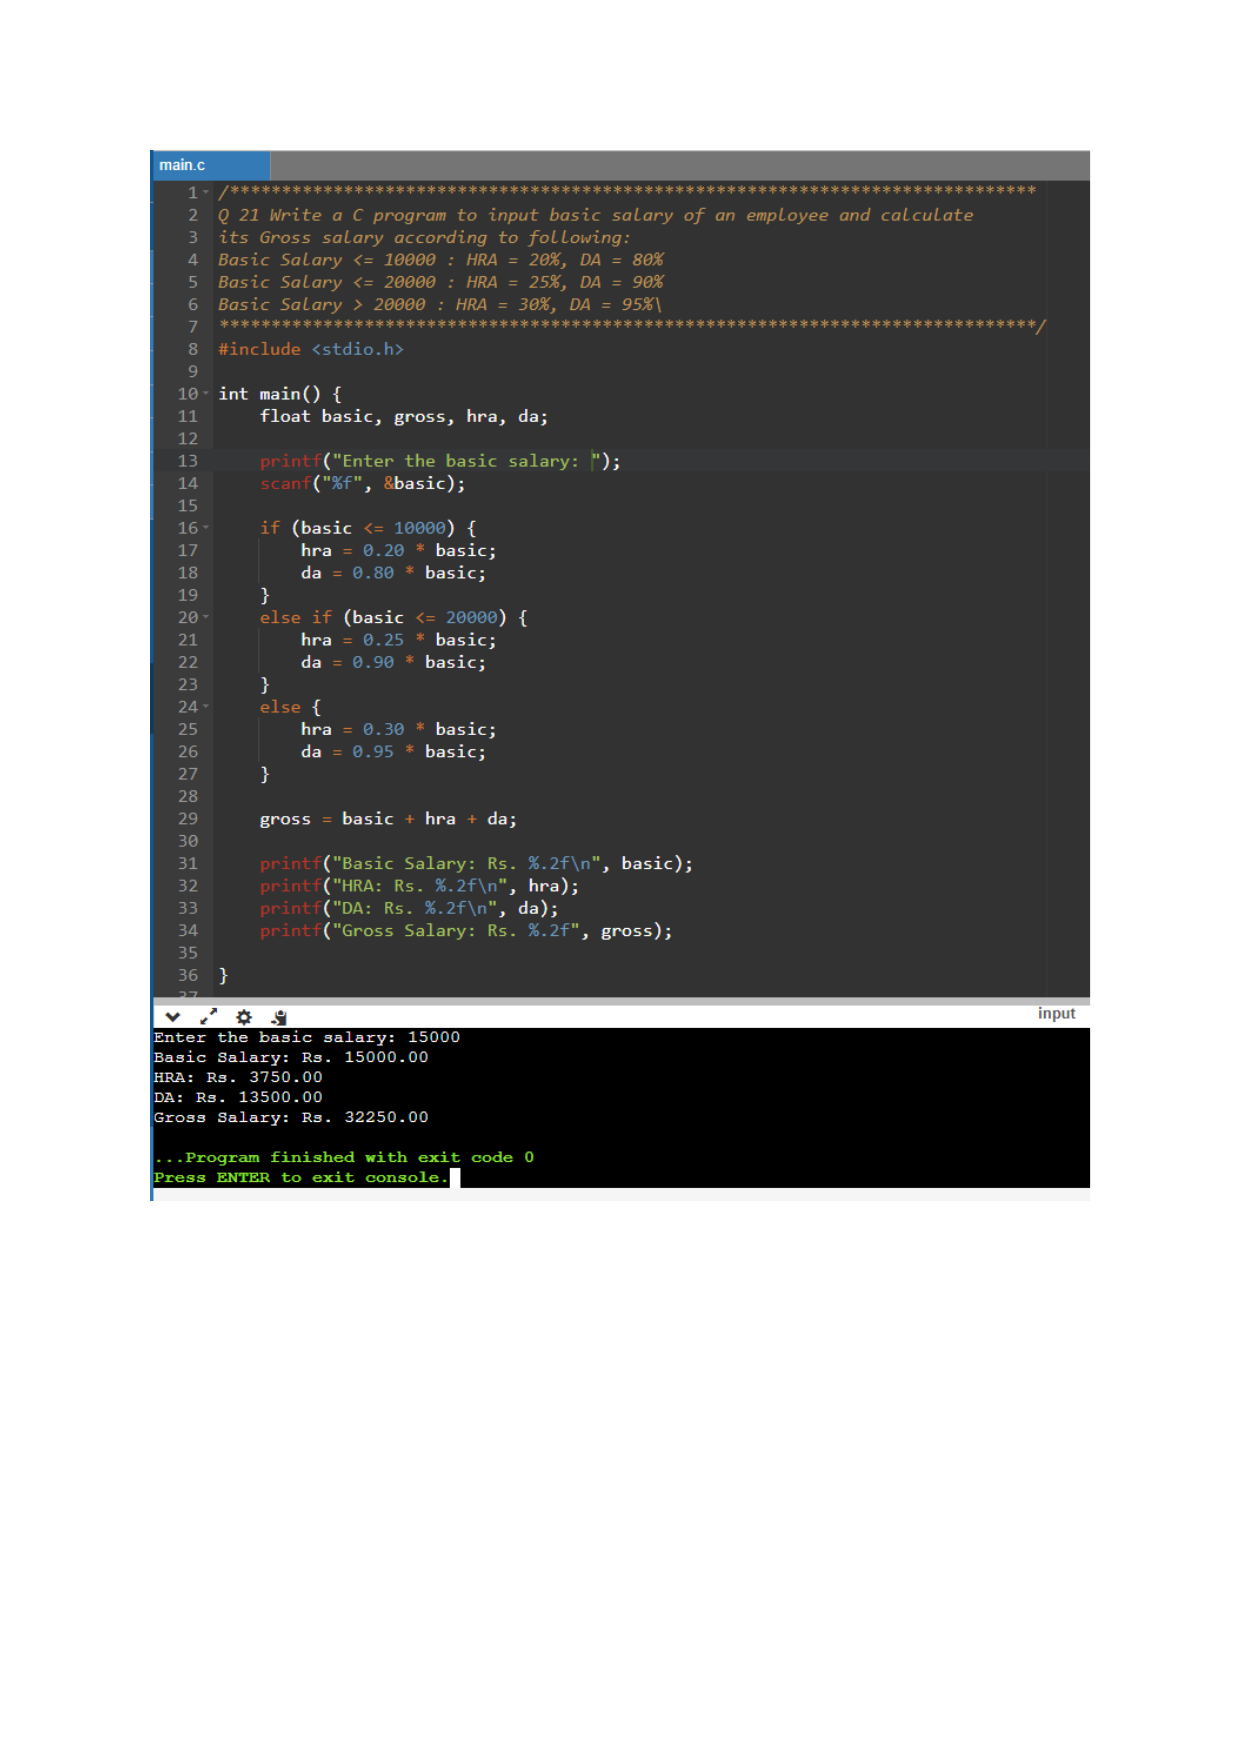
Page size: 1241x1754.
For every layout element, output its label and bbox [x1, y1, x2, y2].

picture [150, 150, 1091, 1201]
